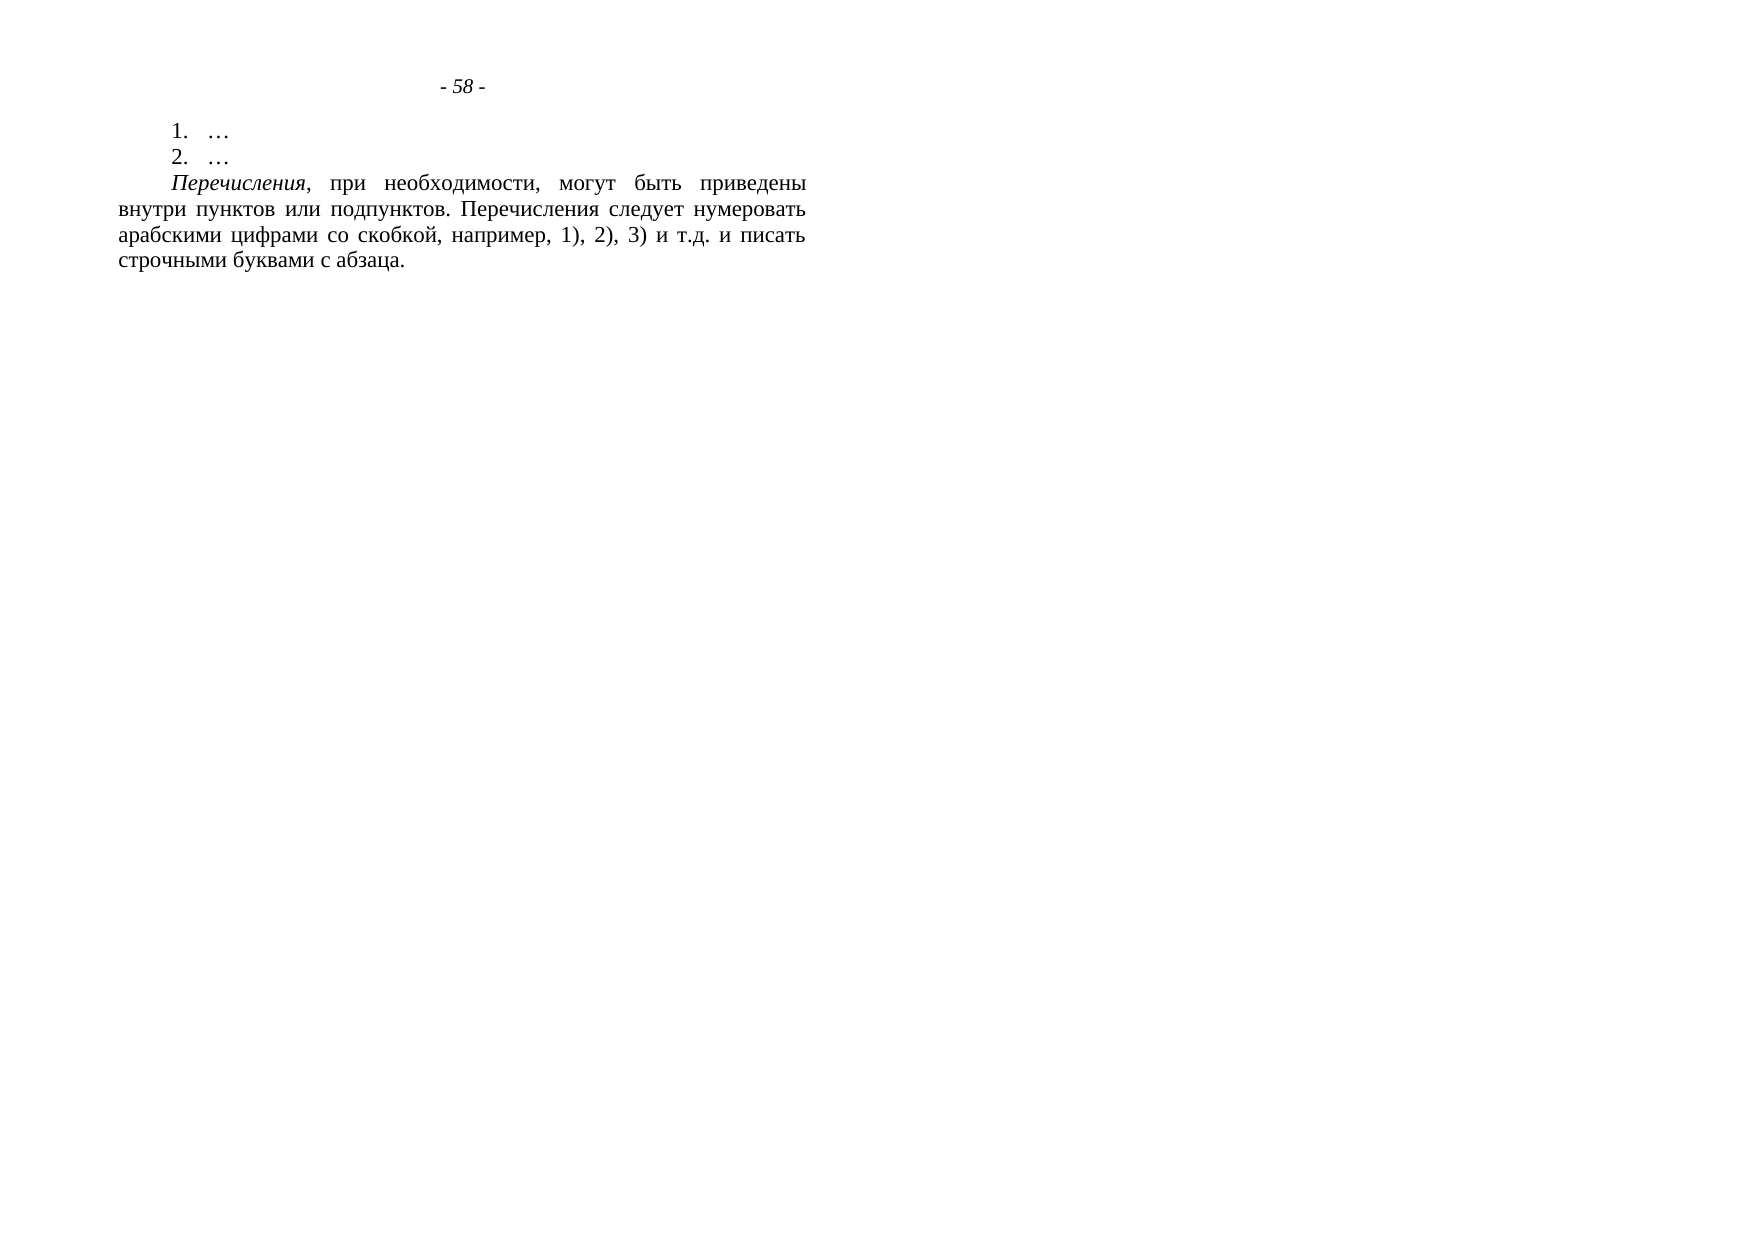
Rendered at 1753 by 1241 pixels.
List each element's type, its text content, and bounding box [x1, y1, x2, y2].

list … [118, 144, 807, 169]
text Перечисления, при необходимости, могут быть приведены внутри пунктов или подпунктов. Перечисления следует нумеровать арабскими цифрами со скобкой, например, 1), 2), 3) и т.д. и писать строчными буквами с абзаца. [118, 169, 807, 273]
list … [118, 118, 807, 144]
